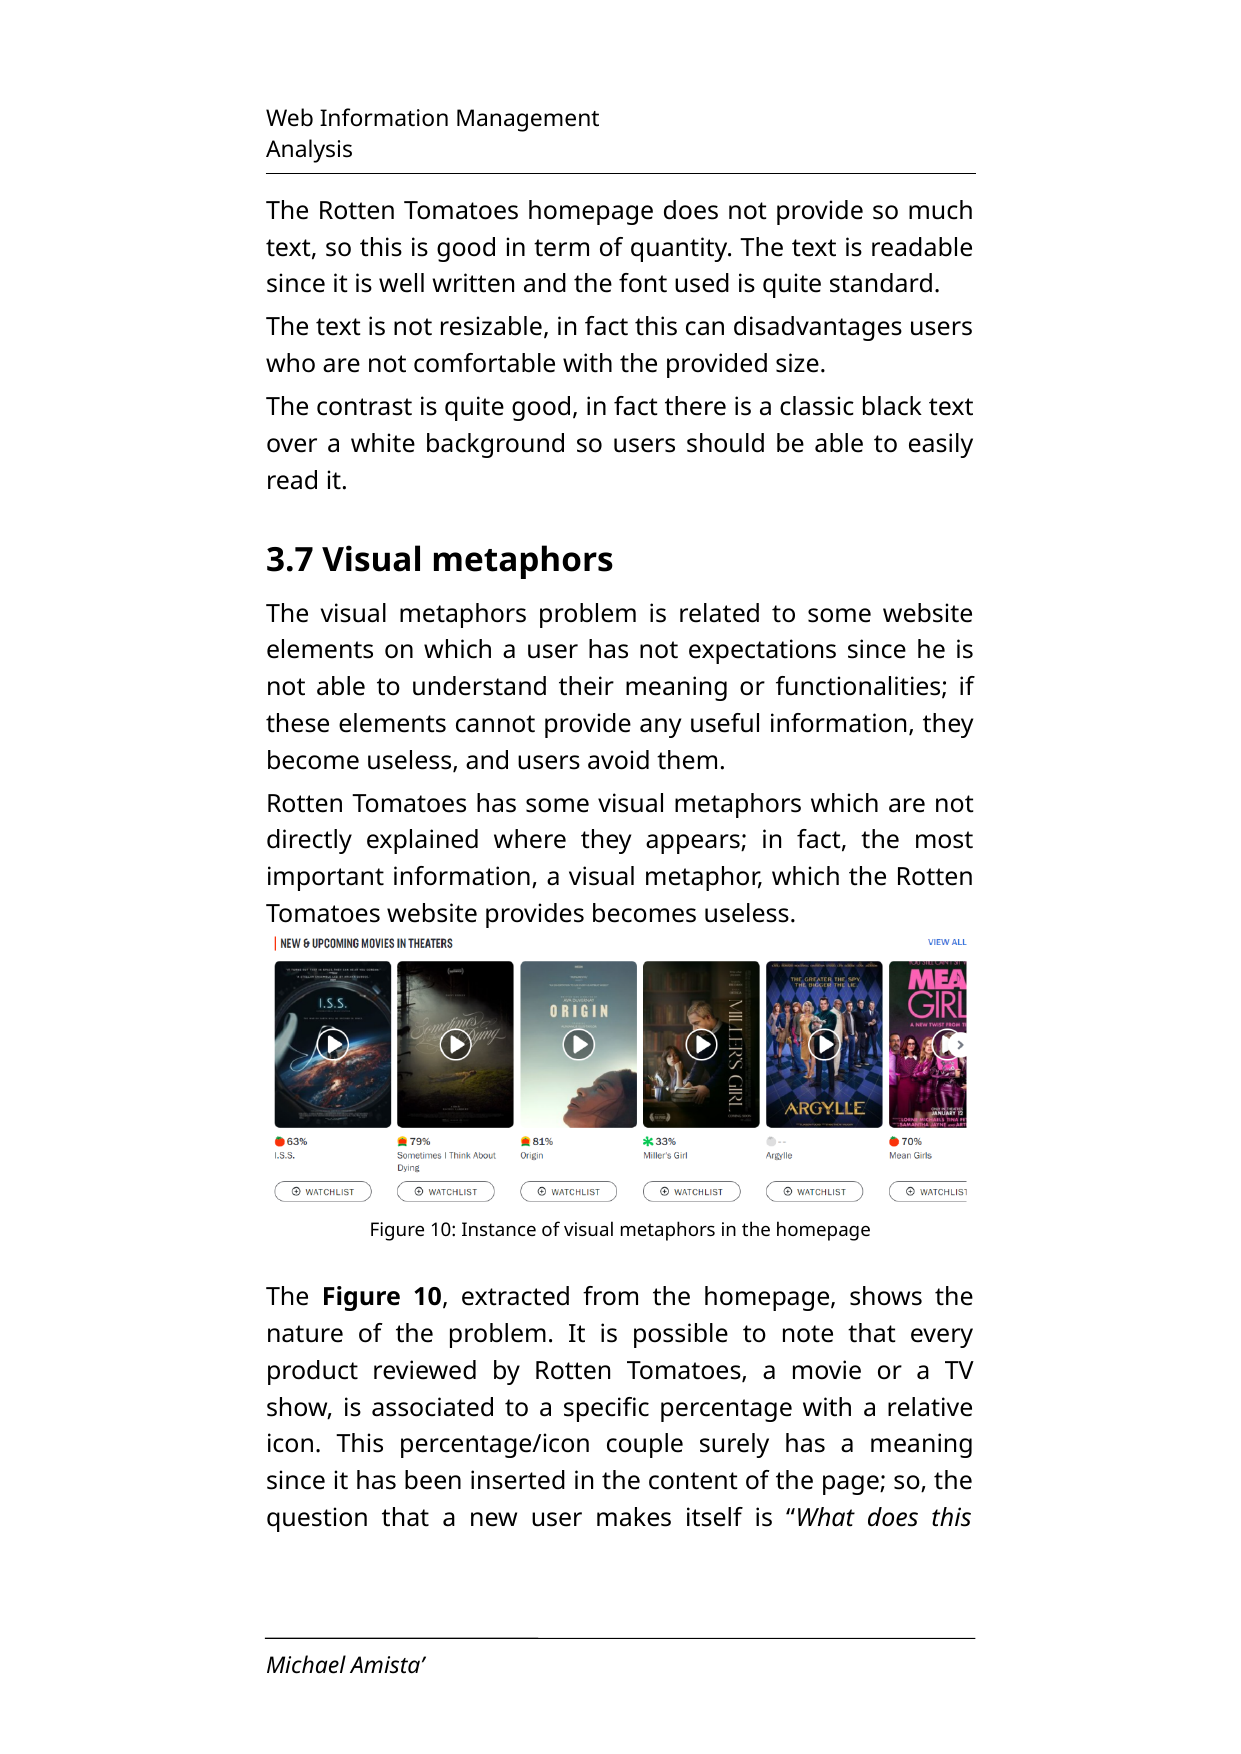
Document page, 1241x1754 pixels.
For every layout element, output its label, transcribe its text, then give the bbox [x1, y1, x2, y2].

subtitle 3.7 Visual metaphors [266, 536, 974, 581]
text The visual metaphors problem is related to some website elements on which a user has not expectations since he is not able to understand their meaning or functionalities; if these elements cannot provide any useful information, they become useless, and users avoid them. [266, 595, 974, 776]
picture [265, 932, 975, 1204]
text Figure 10: Instance of visual metaphors in the homepage [266, 1217, 974, 1242]
text The Rotten Tomatoes homepage does not provide so much text, so this is good in term of quantity. The text is readable since it is well written and the font used is quite standard. [266, 192, 974, 300]
text The contrast is quite good, in fact there is a classic black text over a white background so users should be able to easily read it. [266, 389, 974, 496]
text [266, 1279, 974, 1534]
text The text is not resizable, in fact this can disadvantages users who are not comfortable with the provided size. [266, 309, 974, 380]
text Rotten Tomatoes has some visual metaphors which are not directly explained where they appears; in fact, the most important information, a visual metaphor, which the Rotten Tomatoes website provides becomes useless. [266, 785, 974, 930]
